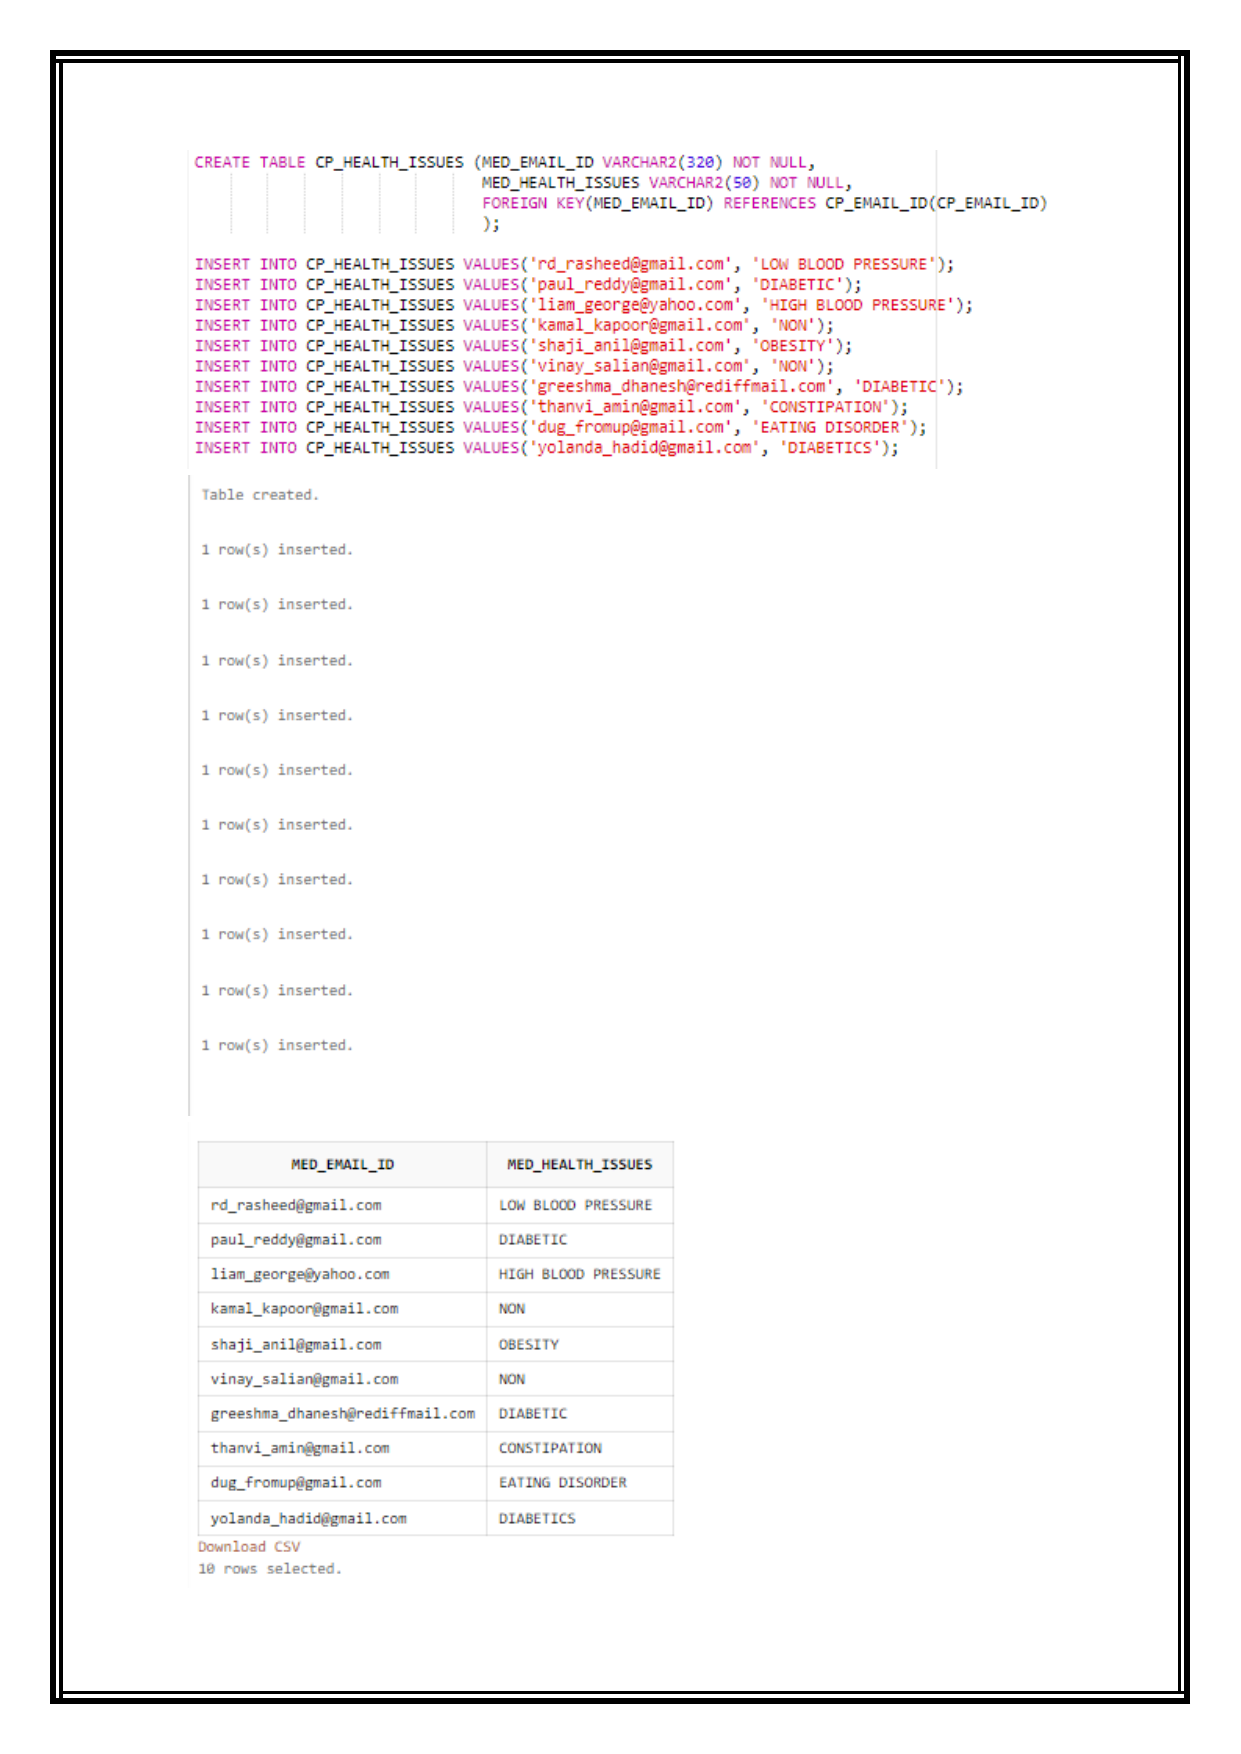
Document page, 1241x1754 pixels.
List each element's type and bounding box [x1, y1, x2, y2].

picture [187, 150, 1061, 469]
picture [187, 1122, 689, 1588]
picture [187, 475, 530, 1116]
